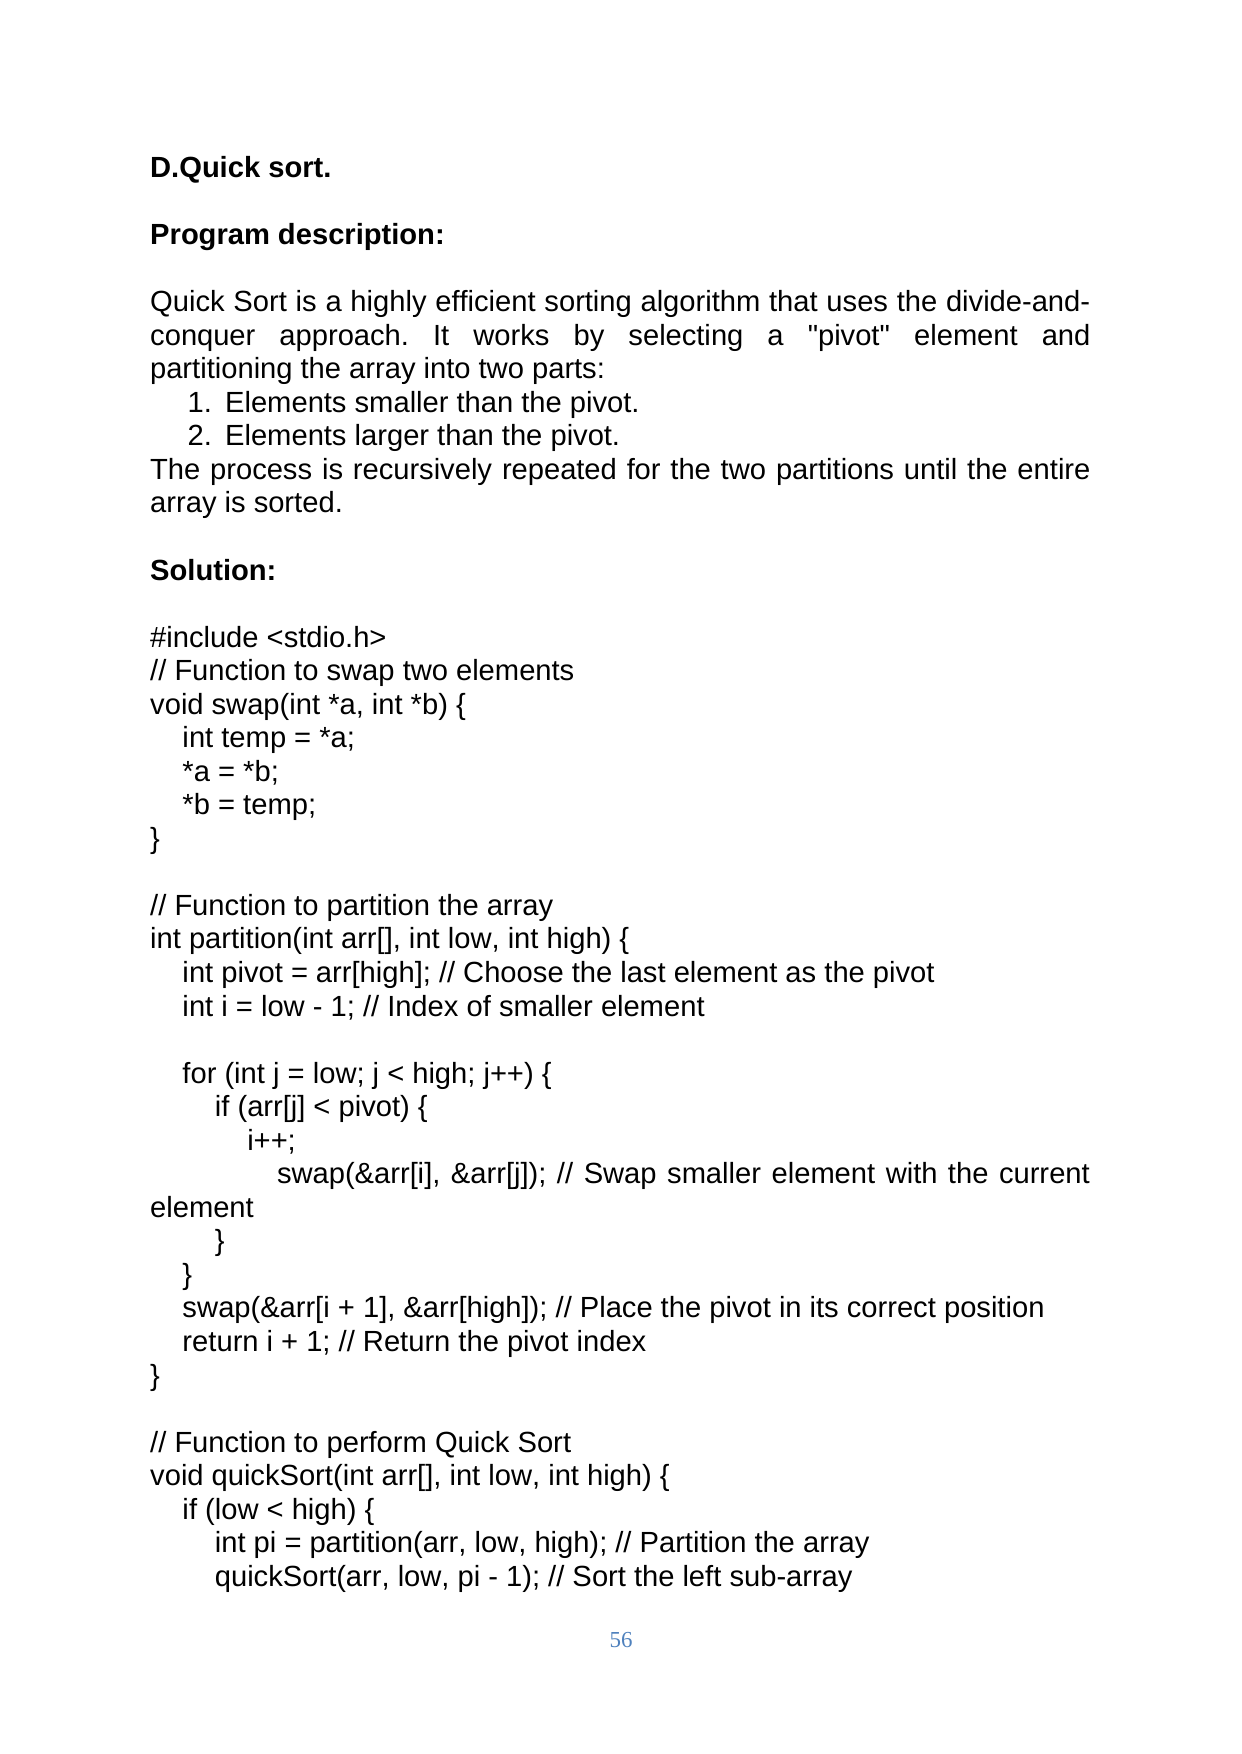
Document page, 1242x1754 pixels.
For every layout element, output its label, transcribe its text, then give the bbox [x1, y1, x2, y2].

text int i = low - 1; // Index of smaller element [150, 988, 1092, 1022]
text i++; [150, 1123, 1092, 1156]
text int partition(int arr[], int low, int high) { [150, 921, 1092, 955]
text } [150, 821, 1092, 854]
list Elements smaller than the pivot. [187, 385, 1092, 418]
text swap(&arr[i], &arr[j]); // Swap smaller element with the current element [150, 1156, 1092, 1223]
text swap(&arr[i + 1], &arr[high]); // Place the pivot in its correct position [150, 1290, 1092, 1324]
text void quickSort(int arr[], int low, int high) { [150, 1458, 1092, 1492]
text } [150, 1223, 1092, 1257]
text Quick Sort is a highly efficient sorting algorithm that uses the divide-and-conquer approach. It works by selecting a "pivot" element and partitioning the array into two parts: [150, 284, 1092, 385]
text quickSort(arr, low, pi - 1); // Sort the left sub-array [150, 1559, 1092, 1592]
text int pi = partition(arr, low, high); // Partition the array [150, 1525, 1092, 1559]
text #include <stdio.h> [150, 619, 1092, 653]
text } [150, 1357, 1092, 1391]
text The process is recursively repeated for the two partitions until the entire array is sorted. [150, 452, 1092, 519]
text D.Quick sort. [150, 150, 1092, 183]
text *b = temp; [150, 787, 1092, 821]
text int temp = *a; [150, 720, 1092, 754]
text if (arr[j] < pivot) { [150, 1089, 1092, 1123]
list Elements larger than the pivot. [187, 418, 1092, 452]
text if (low < high) { [150, 1492, 1092, 1525]
text // Function to perform Quick Sort [150, 1424, 1092, 1458]
text Program description: [150, 217, 1092, 251]
text void swap(int *a, int *b) { [150, 687, 1092, 720]
text for (int j = low; j < high; j++) { [150, 1056, 1092, 1089]
text // Function to swap two elements [150, 653, 1092, 687]
text *a = *b; [150, 754, 1092, 787]
text int pivot = arr[high]; // Choose the last element as the pivot [150, 955, 1092, 988]
text return i + 1; // Return the pivot index [150, 1324, 1092, 1357]
text } [150, 1257, 1092, 1290]
text Solution: [150, 552, 1092, 586]
text // Function to partition the array [150, 888, 1092, 921]
